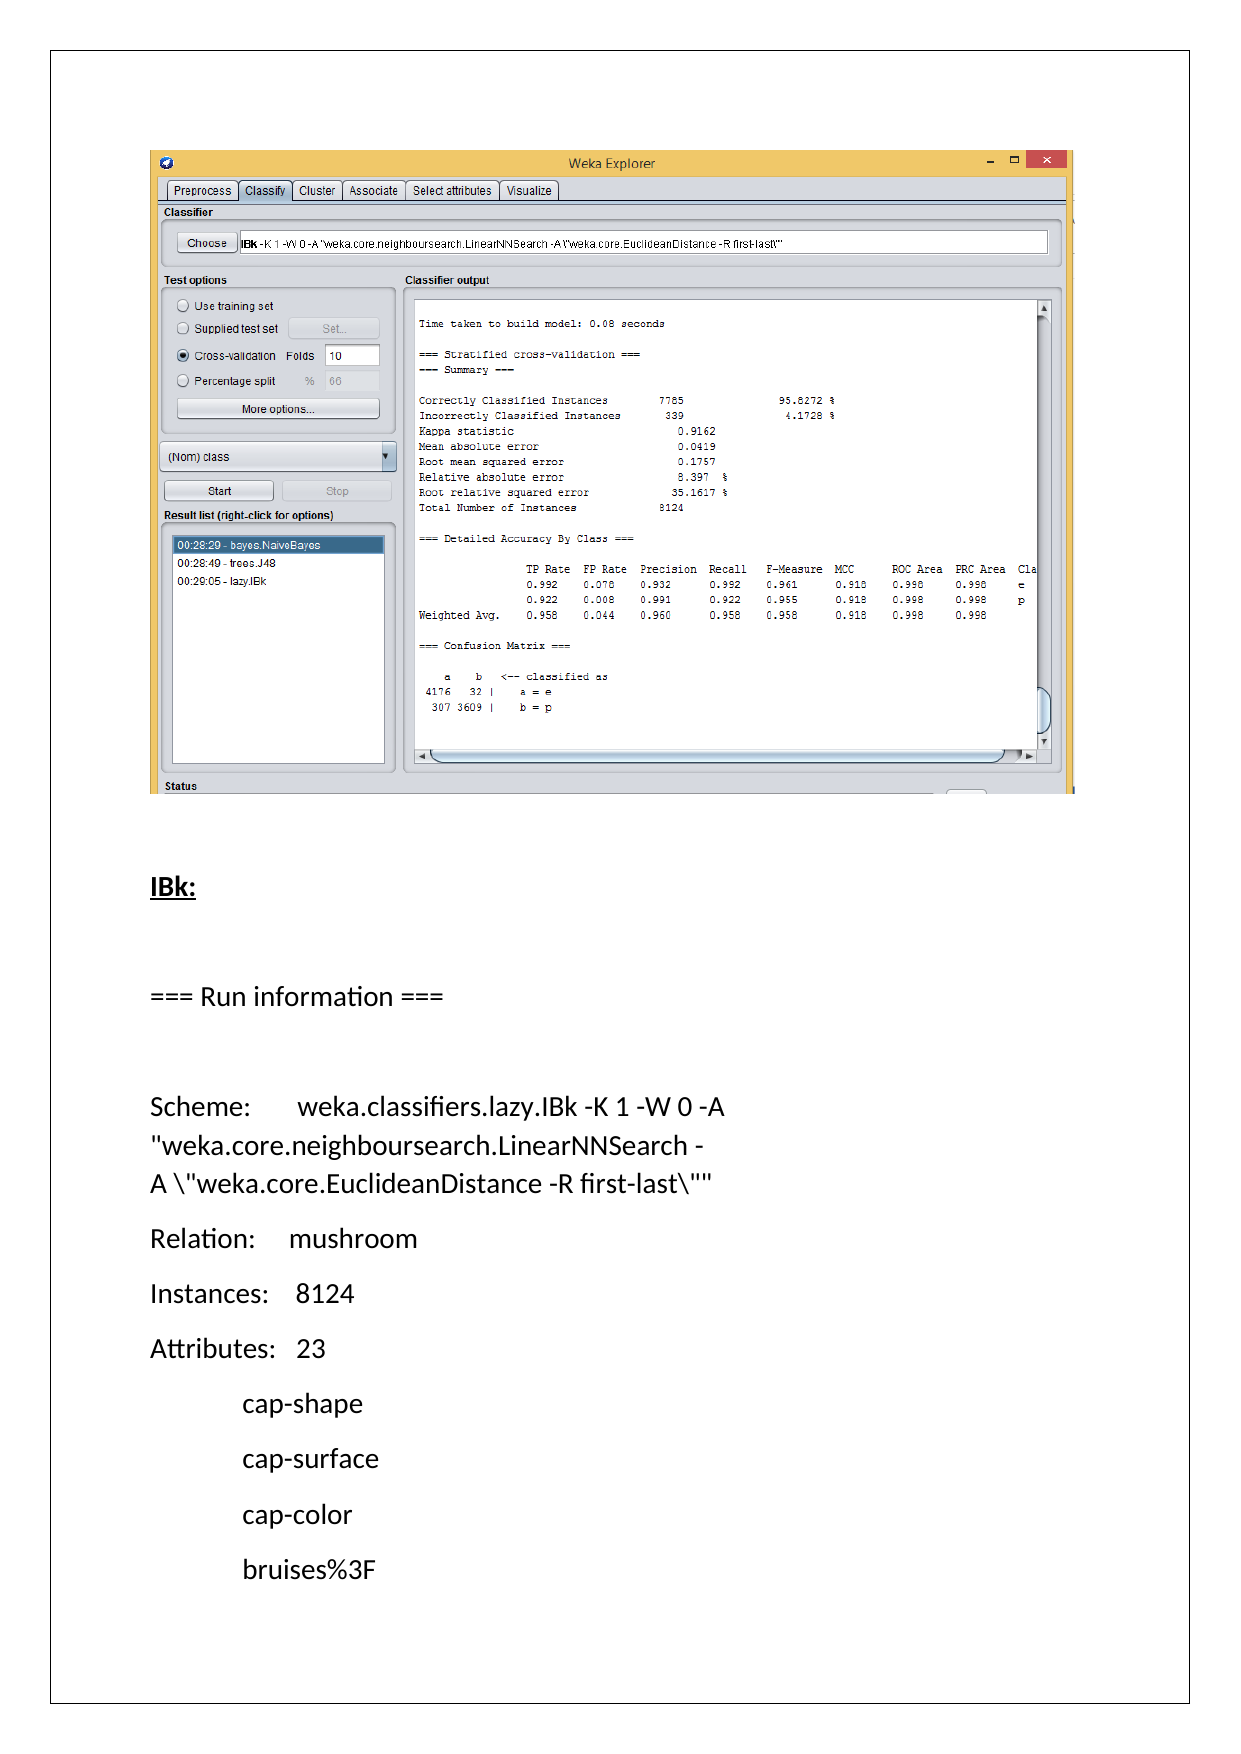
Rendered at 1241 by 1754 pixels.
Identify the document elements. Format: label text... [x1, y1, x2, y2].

text bruises%3F [150, 1551, 1090, 1586]
picture [150, 150, 1075, 794]
text === Run information === [150, 978, 1090, 1014]
text IBk: [150, 868, 1090, 903]
text cap-color [150, 1496, 1090, 1531]
text Relation: mushroom [150, 1220, 1090, 1256]
text Instances: 8124 [150, 1275, 1090, 1311]
text cap-shape [150, 1386, 1090, 1421]
text Attributes: 23 [150, 1330, 1090, 1366]
text cap-surface [150, 1441, 1090, 1476]
text Scheme: weka.classifiers.lazy.IBk -K 1 -W 0 -A "weka.core.neighboursearch.LinearNNSearch -A \"weka.core.EuclideanDistance -R first-last\"" [150, 1088, 1090, 1201]
